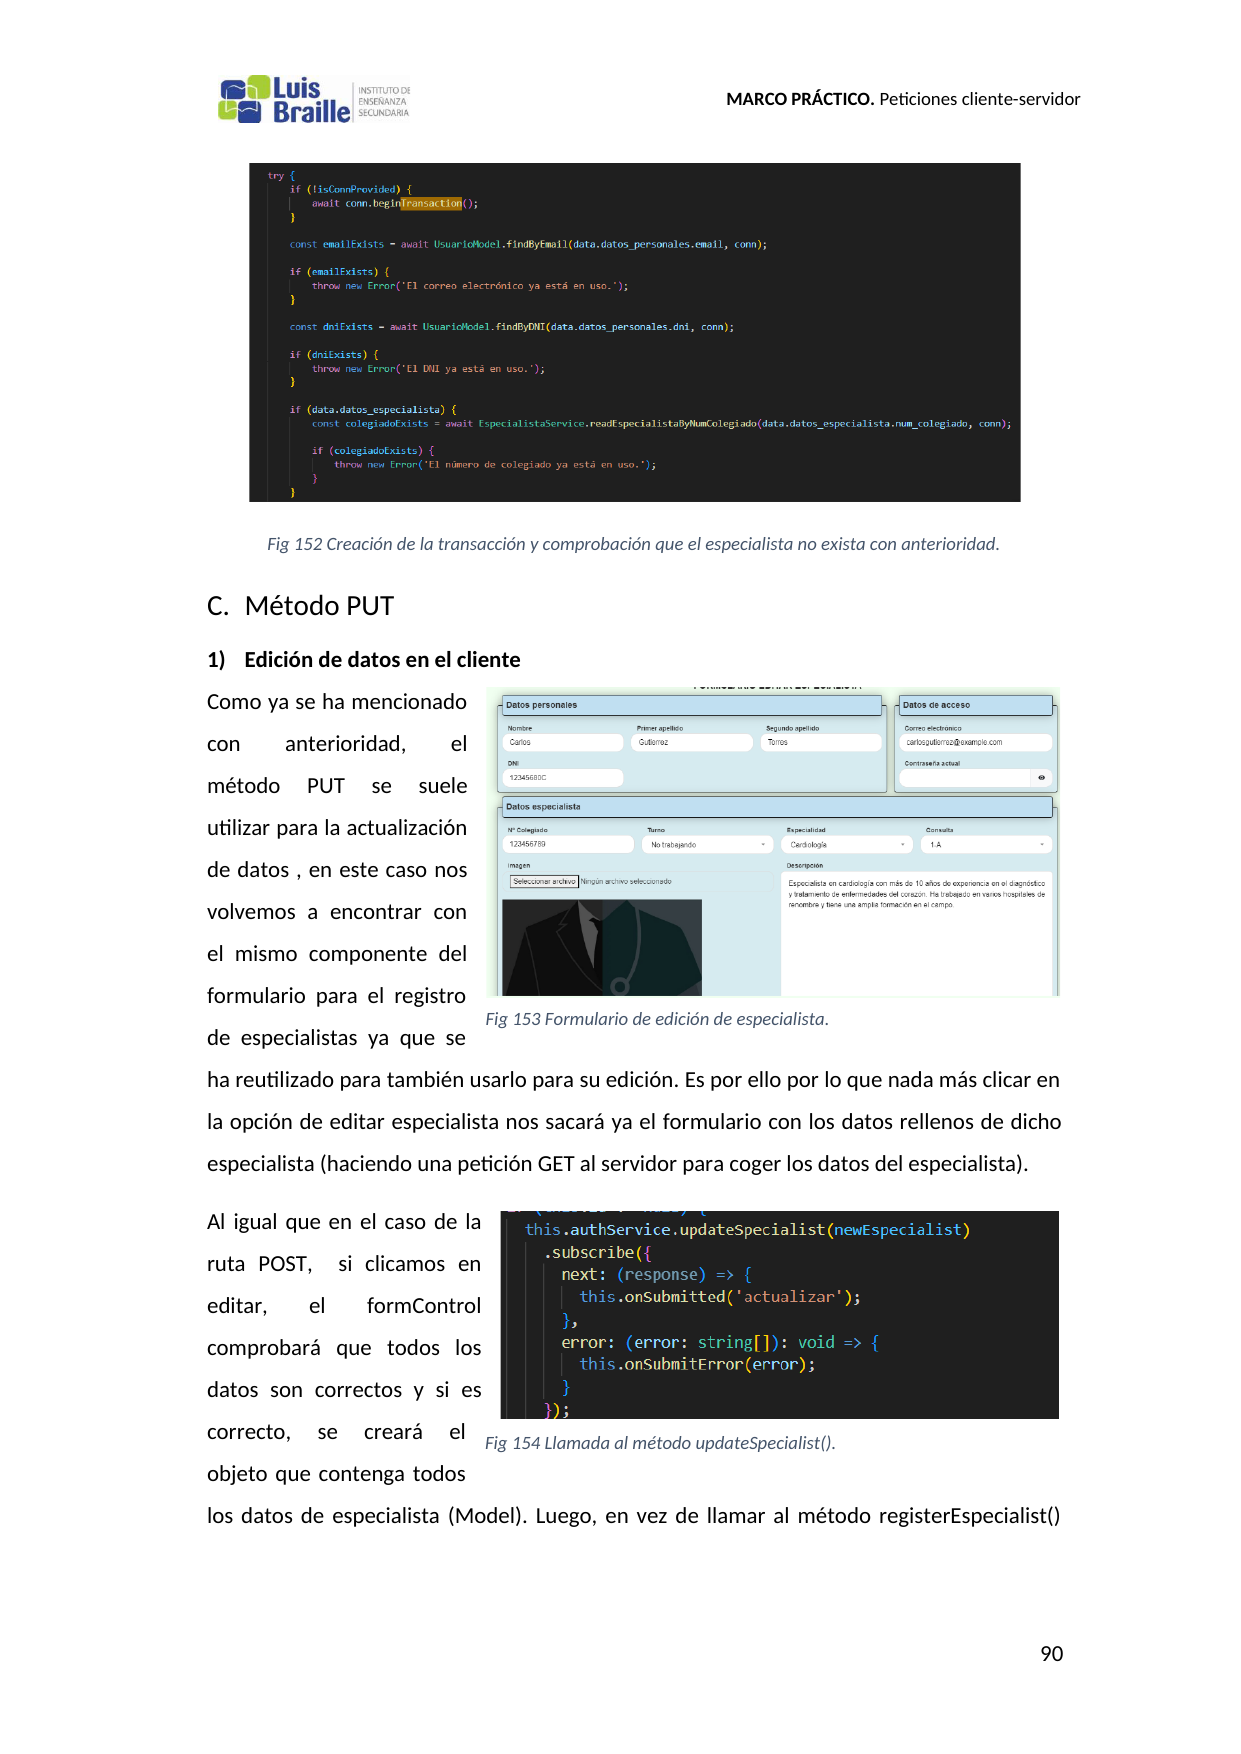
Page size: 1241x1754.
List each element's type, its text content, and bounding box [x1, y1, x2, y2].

picture [485, 687, 1060, 997]
picture [249, 163, 1021, 502]
picture [499, 1211, 1059, 1418]
list Método PUT [207, 587, 1063, 623]
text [207, 1207, 1063, 1529]
text Fig 152 Creación de la transacción y comprobación que el especialista no exista con anterioridad. [207, 532, 1063, 555]
list Edición de datos en el cliente [207, 645, 1063, 673]
